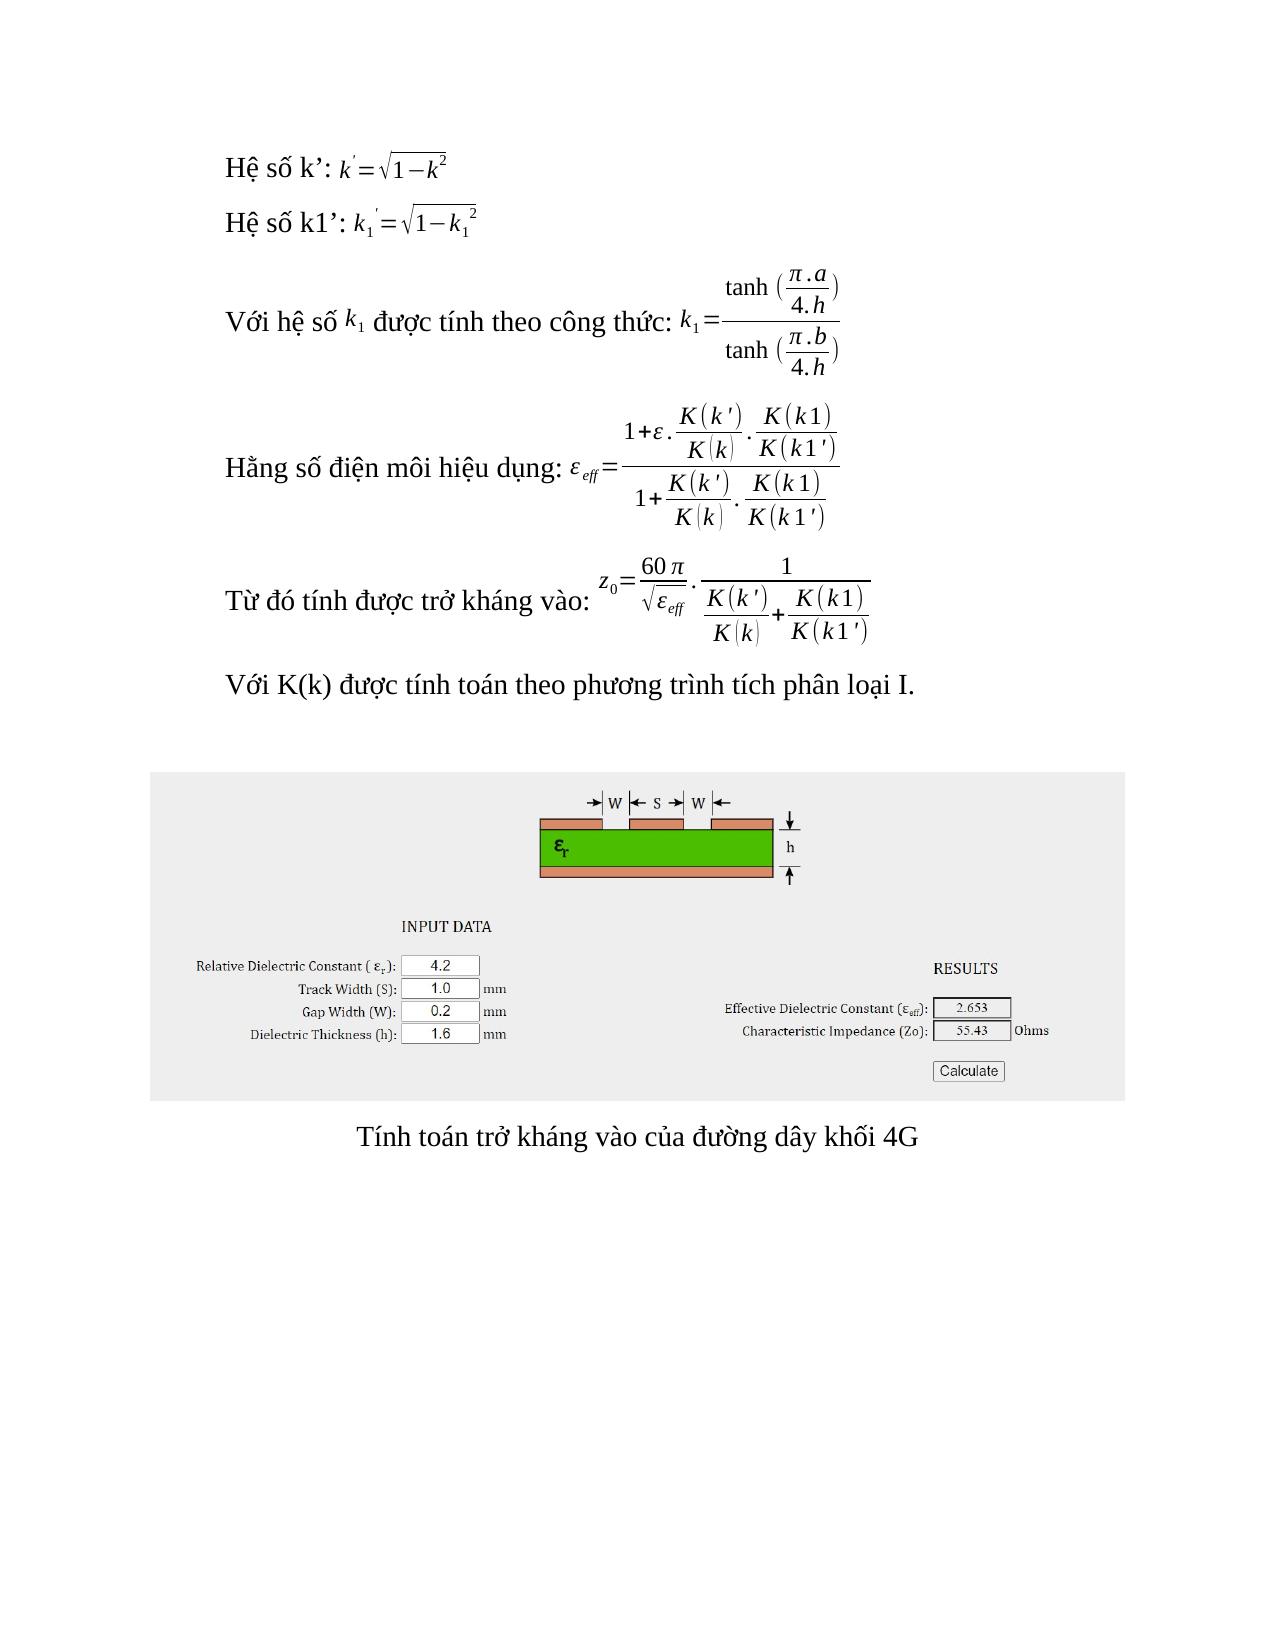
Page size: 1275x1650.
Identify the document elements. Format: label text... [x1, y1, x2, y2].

text Từ đó tính được trở kháng vào: [150, 552, 1125, 648]
text Hằng số điện môi hiệu dụng: [150, 401, 1125, 533]
text Hệ số k’: [150, 150, 1125, 184]
picture [150, 772, 1125, 1101]
text Với K(k) được tính toán theo phương trình tích phân loại I. [150, 667, 1125, 701]
text Hệ số k1’: [150, 203, 1125, 241]
text Với hệ số được tính theo công thức: [150, 260, 1125, 381]
text Tính toán trở kháng vào của đường dây khối 4G [150, 1119, 1125, 1153]
